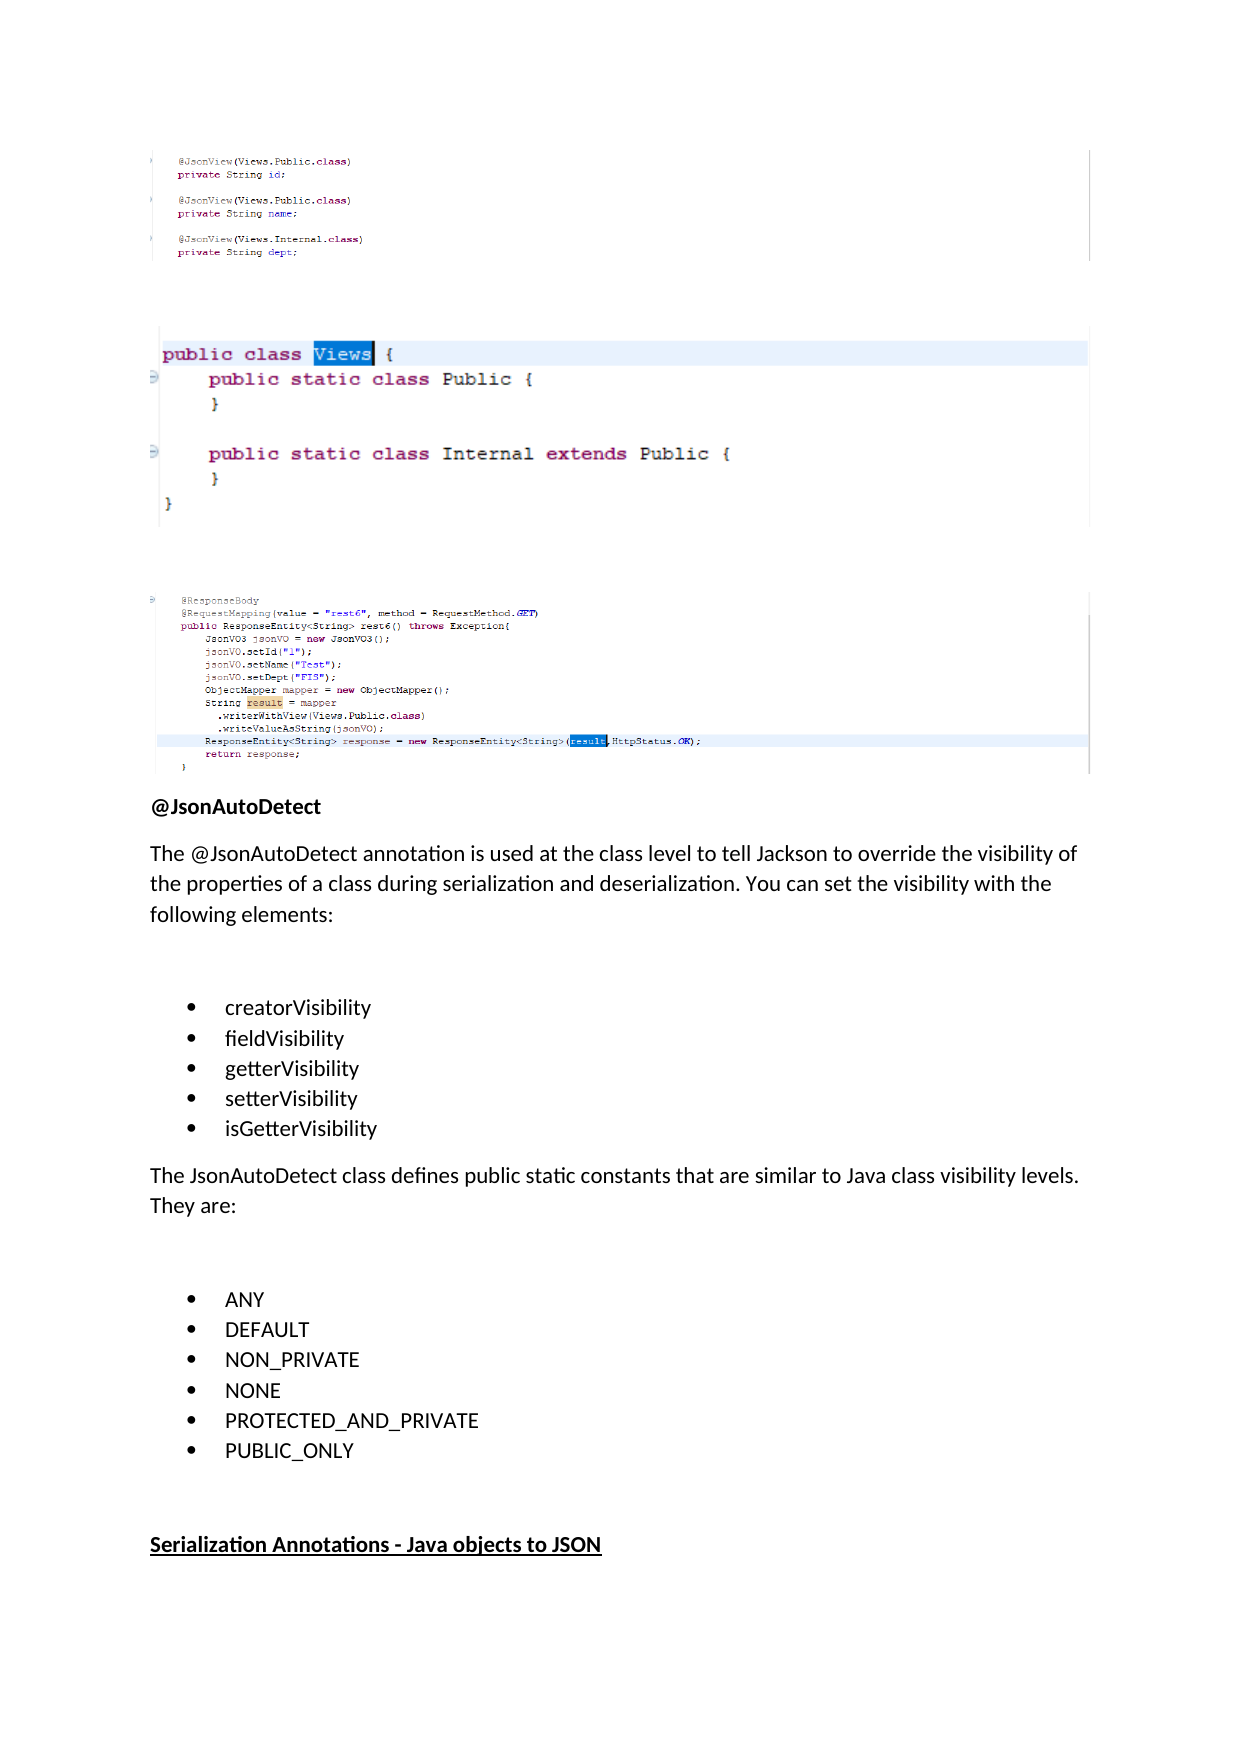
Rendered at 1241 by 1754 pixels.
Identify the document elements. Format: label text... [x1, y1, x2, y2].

list fieldVisibility [187, 1024, 1090, 1052]
list PUBLIC_ONLY [187, 1436, 1090, 1464]
list ANY [187, 1285, 1090, 1313]
text The @JsonAutoDetect annotation is used at the class level to tell Jackson to override the visibility of the properties of a class during serialization and deserialization. You can set the visibility with the following elements: [150, 839, 1090, 928]
list creatorVisibility [187, 993, 1090, 1021]
list setterVisibility [187, 1084, 1090, 1112]
picture [150, 592, 1091, 774]
list getterVisibility [187, 1054, 1090, 1082]
picture [150, 150, 1091, 261]
text The JsonAutoDetect class defines public static constants that are similar to Java class visibility levels. They are: [150, 1161, 1090, 1219]
list NON_PRIVATE [187, 1346, 1090, 1373]
list NONE [187, 1376, 1090, 1404]
list PROTECTED_AND_PRIVATE [187, 1406, 1090, 1434]
text @JsonAutoDetect [150, 792, 1090, 820]
list isGetterVisibility [187, 1114, 1090, 1142]
picture [150, 326, 1091, 527]
text Serialization Annotations - Java objects to JSON [150, 1530, 1090, 1558]
list DEFAULT [187, 1315, 1090, 1343]
